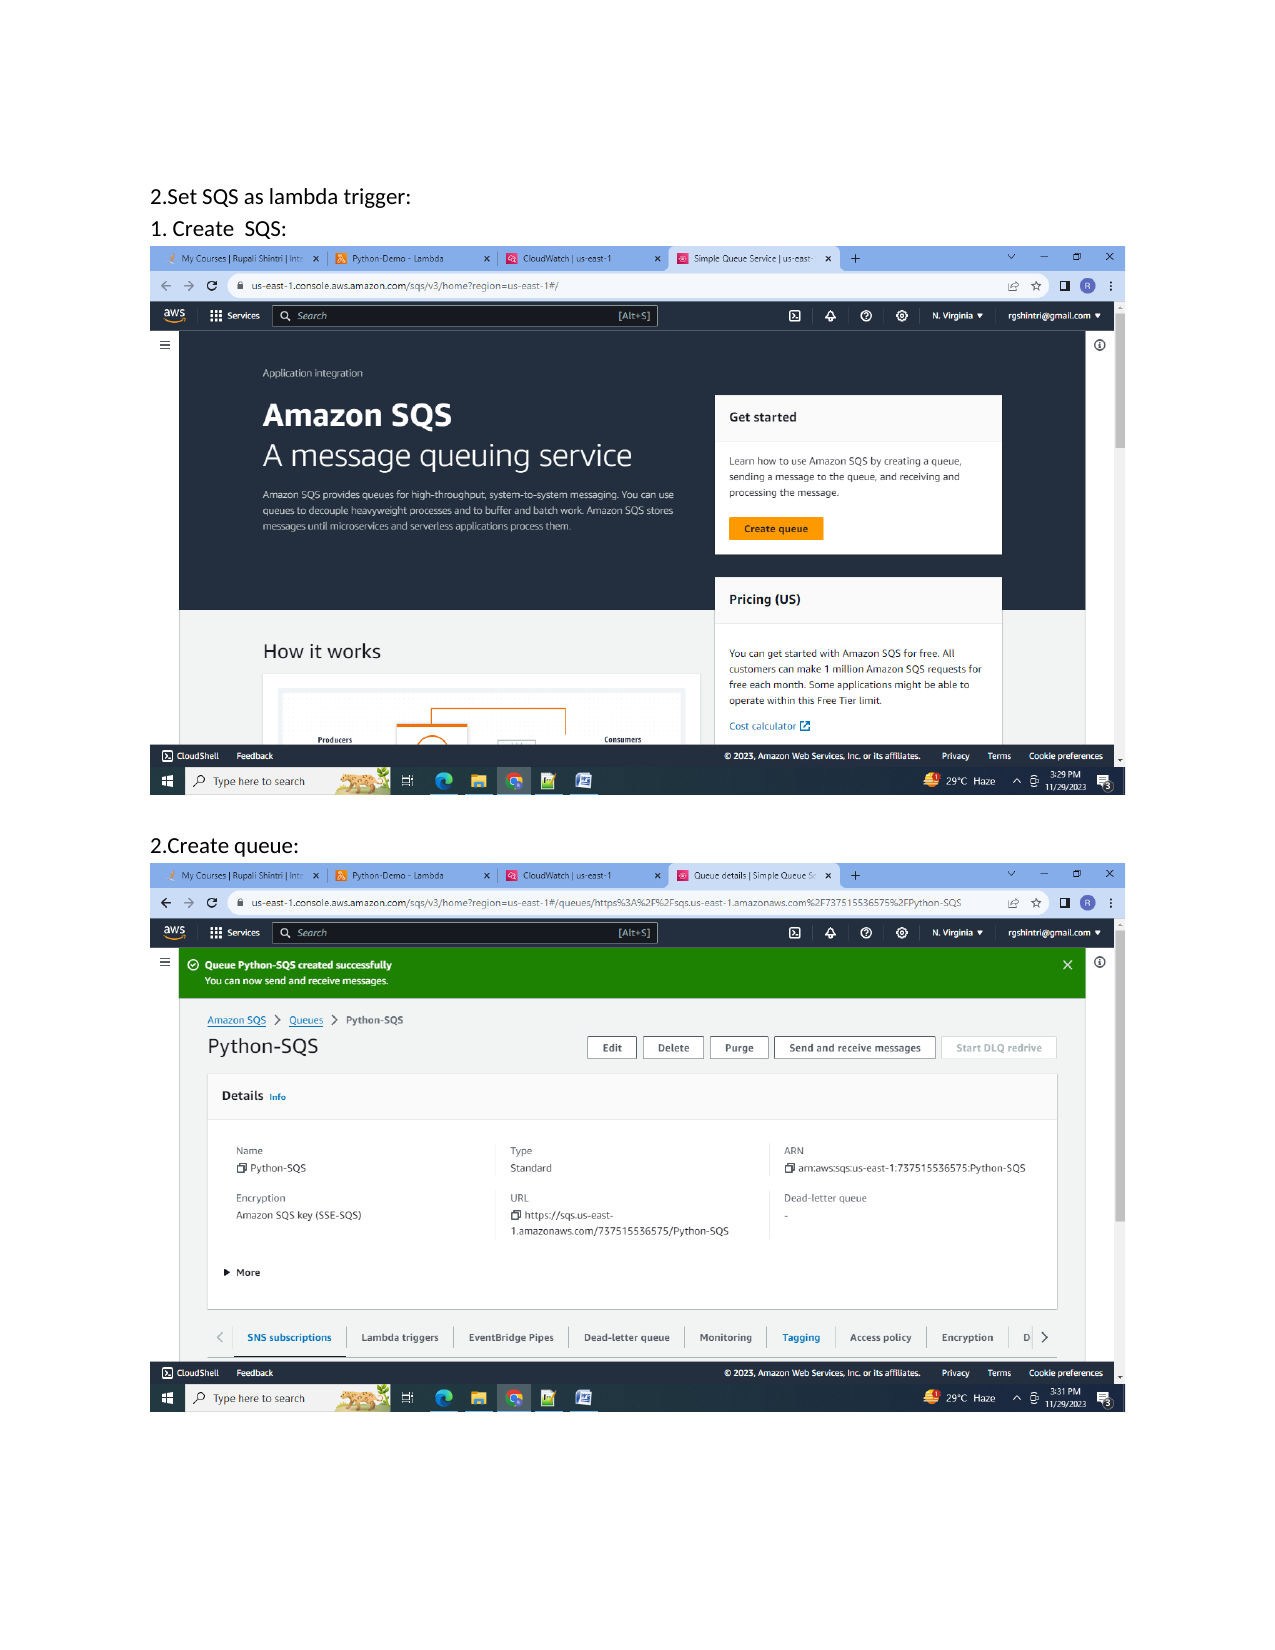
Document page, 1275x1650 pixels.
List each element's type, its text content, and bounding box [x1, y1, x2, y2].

text 1. Create SQS: [150, 214, 1125, 242]
text 2.Set SQS as lambda trigger: [150, 182, 1125, 210]
picture [150, 246, 1125, 795]
text 2.Create queue: [150, 831, 1125, 859]
picture [150, 863, 1125, 1412]
